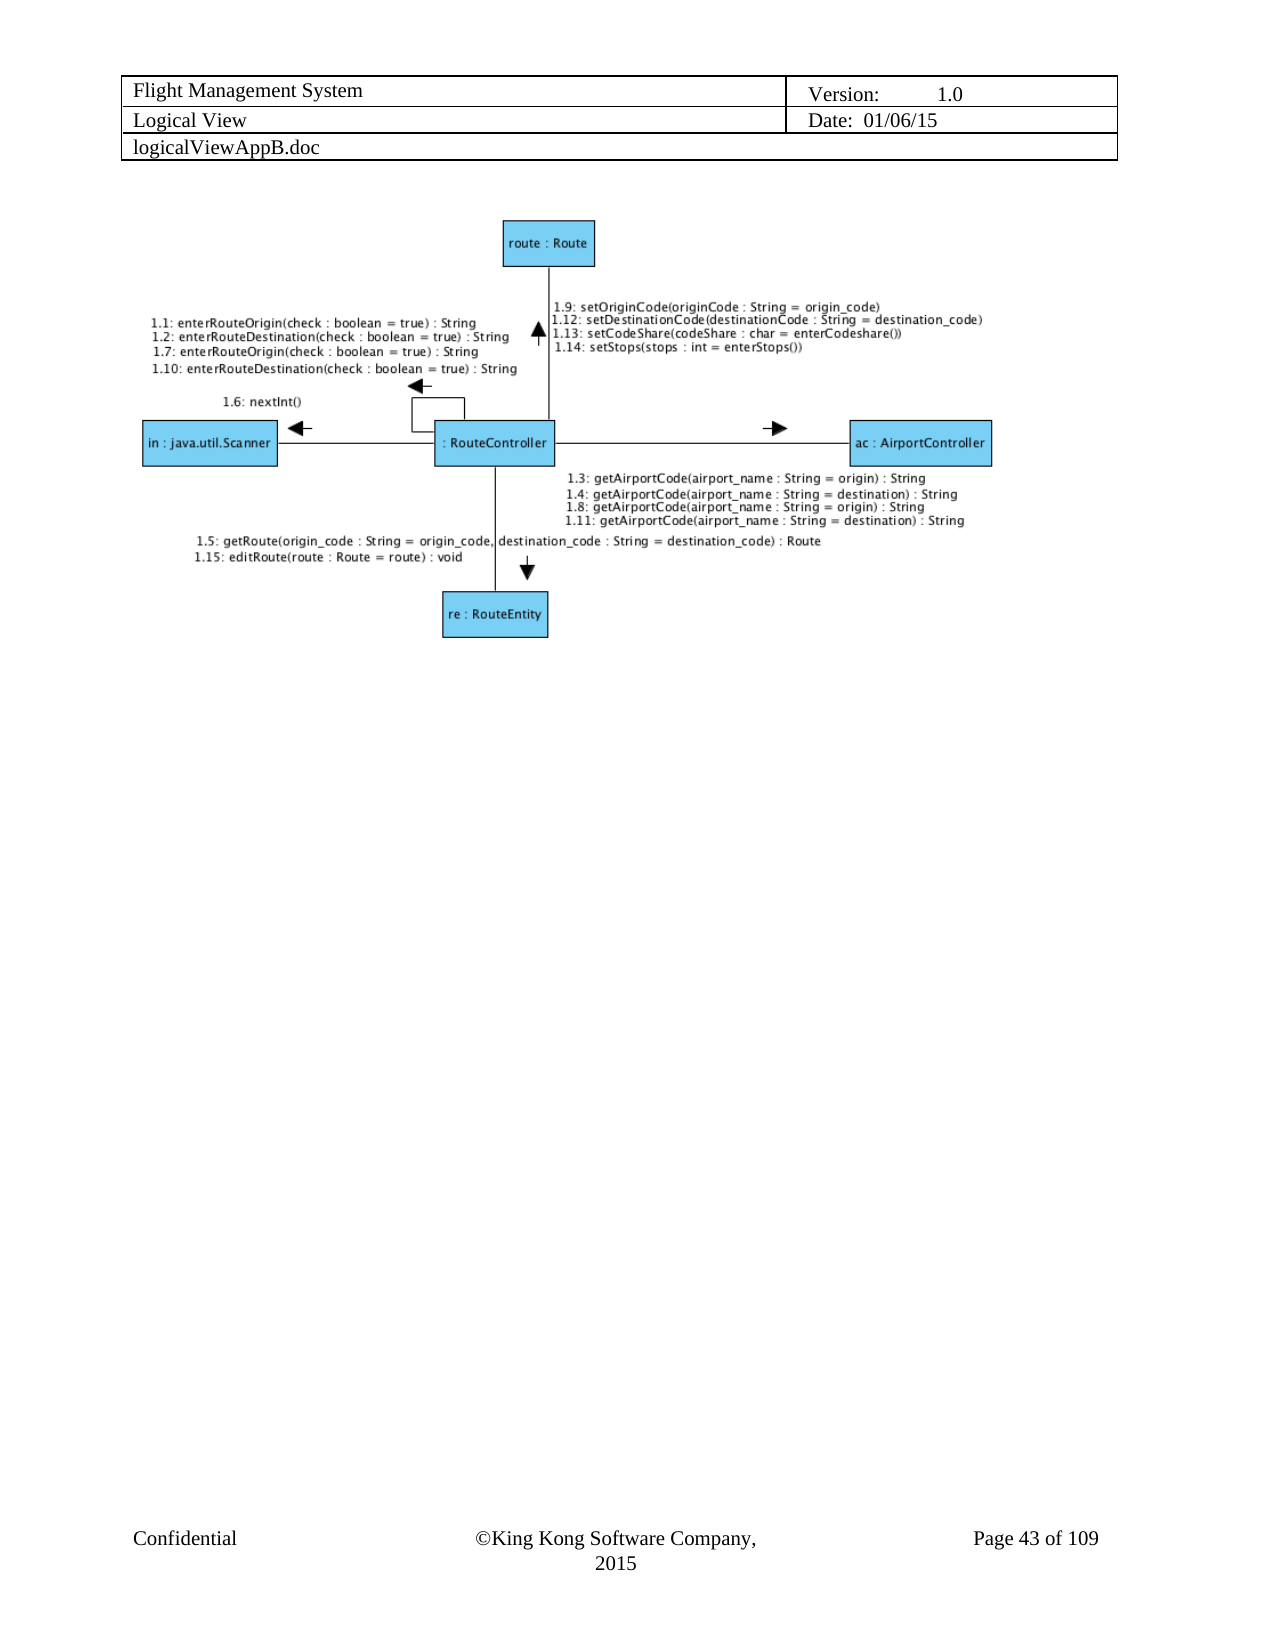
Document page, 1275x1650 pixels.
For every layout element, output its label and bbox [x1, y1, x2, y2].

picture [132, 210, 998, 646]
